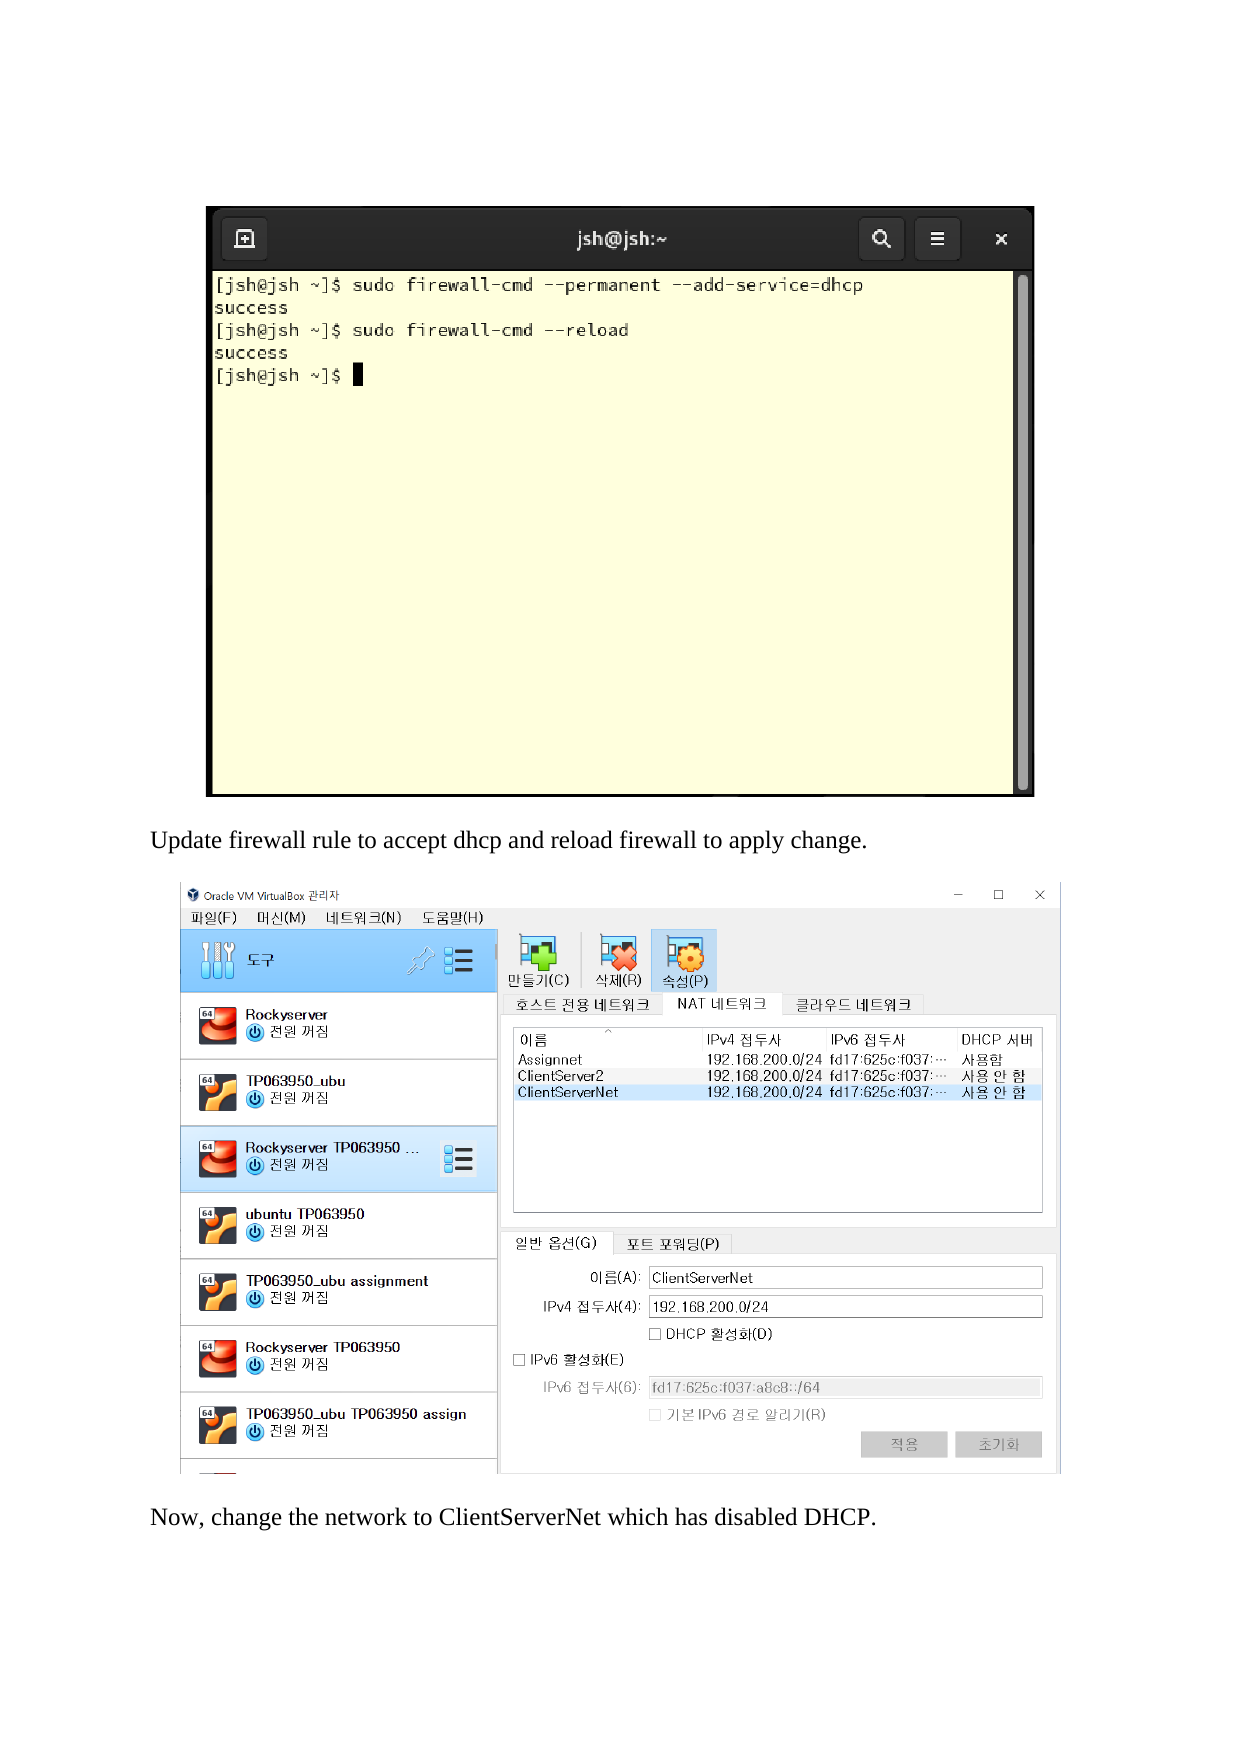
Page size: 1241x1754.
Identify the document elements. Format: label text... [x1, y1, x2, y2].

text Now, change the network to ClientServerNet which has disabled DHCP. [150, 1502, 1090, 1531]
text Update firewall rule to accept dhcp and reload firewall to apply change. [150, 825, 1090, 854]
picture [180, 882, 1061, 1474]
picture [205, 206, 1035, 797]
